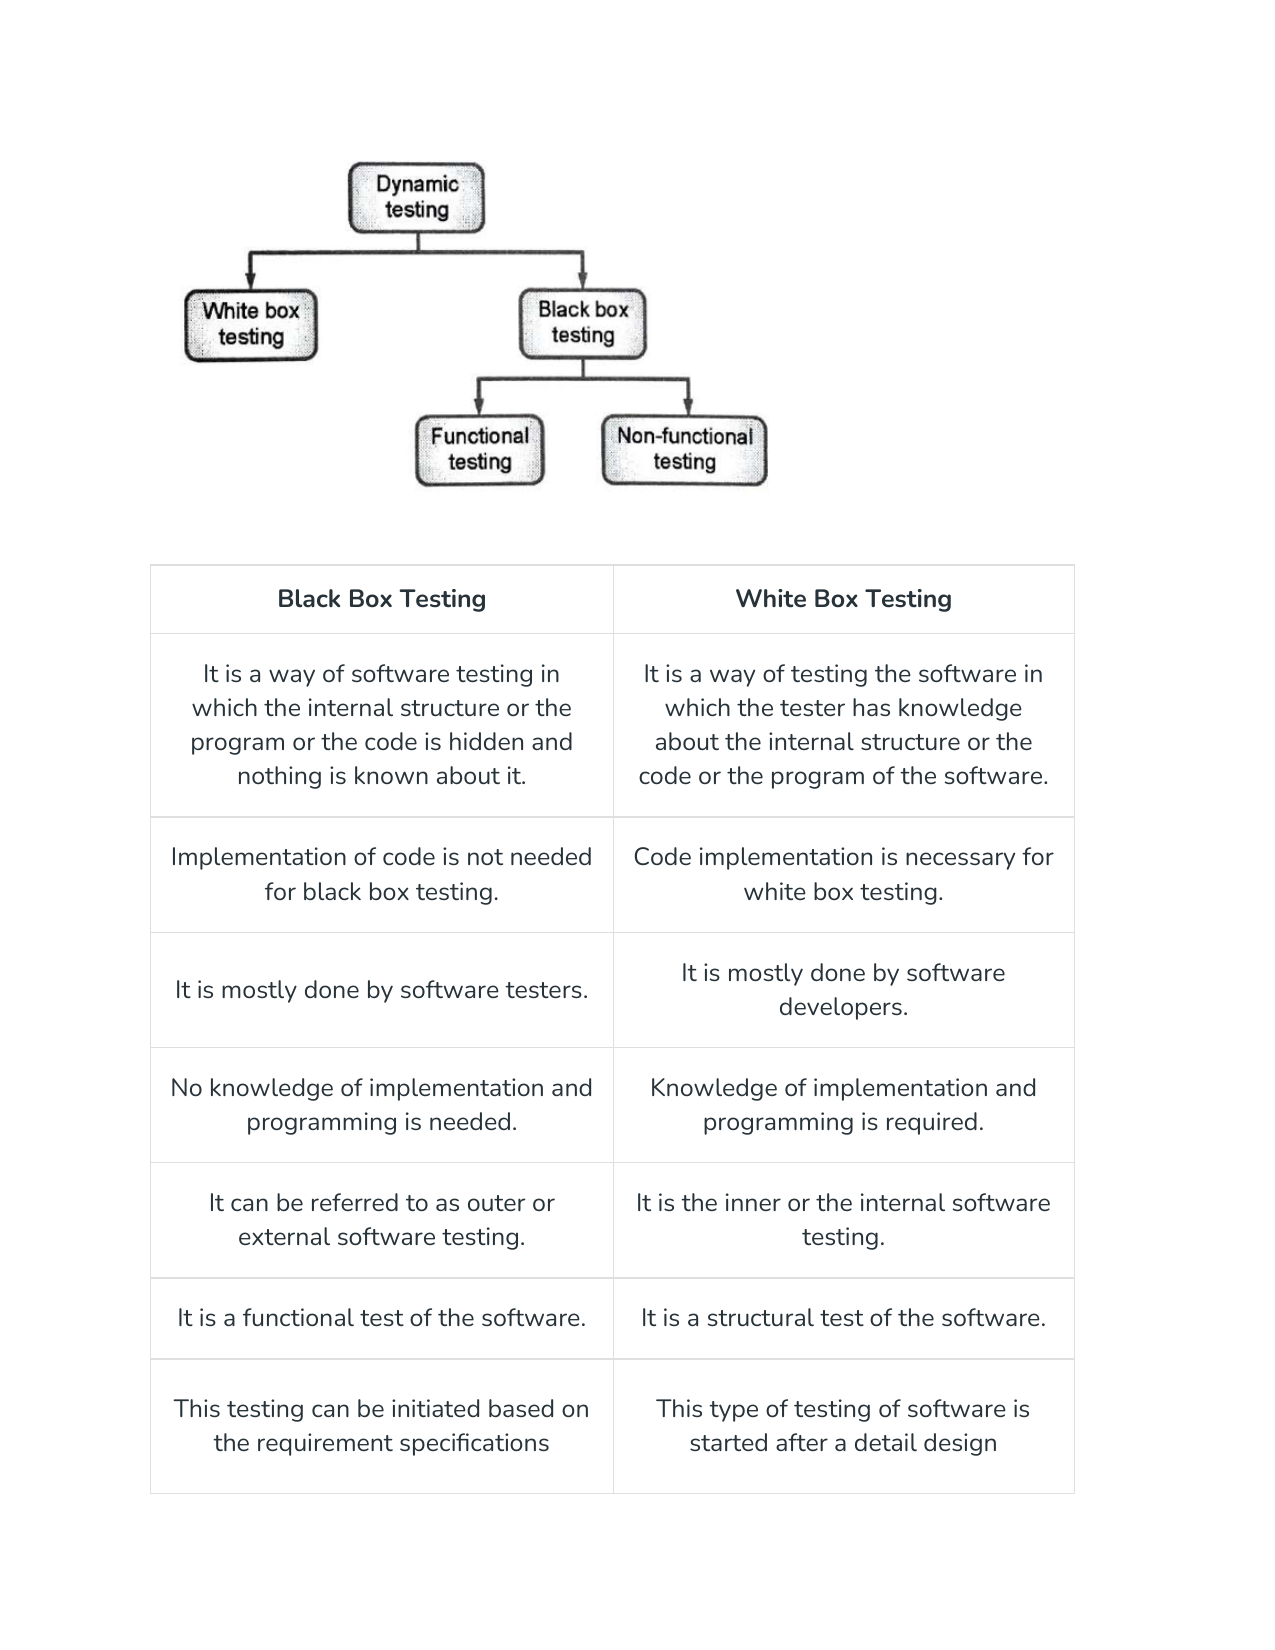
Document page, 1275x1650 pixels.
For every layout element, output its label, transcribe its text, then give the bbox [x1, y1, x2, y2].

table_cell Knowledge of implementation and programming is required. [614, 1048, 1074, 1162]
table_cell It is mostly done by software developers. [614, 933, 1074, 1047]
table_cell It is a structural test of the software. [614, 1279, 1074, 1358]
table_cell It is the inner or the internal software testing. [614, 1163, 1074, 1277]
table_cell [151, 1360, 613, 1493]
table_header Black Box Testing [151, 566, 613, 633]
table_cell It is a functional test of the software. [151, 1279, 613, 1358]
table_cell Code implementation is necessary for white box testing. [614, 818, 1074, 932]
picture [150, 150, 789, 501]
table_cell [614, 1360, 1074, 1493]
table_cell It is mostly done by software testers. [151, 933, 613, 1047]
table_header White Box Testing [614, 566, 1074, 633]
table_cell It is a way of software testing in which the internal structure or the program or the code is hidden and nothing is known about it. [151, 634, 613, 816]
table_cell No knowledge of implementation and programming is needed. [151, 1048, 613, 1162]
table_cell Implementation of code is not needed for black box testing. [151, 818, 613, 932]
table_cell It is a way of testing the software in which the tester has knowledge about the internal structure or the code or the program of the software. [614, 634, 1074, 816]
table_cell It can be referred to as outer or external software testing. [151, 1163, 613, 1277]
